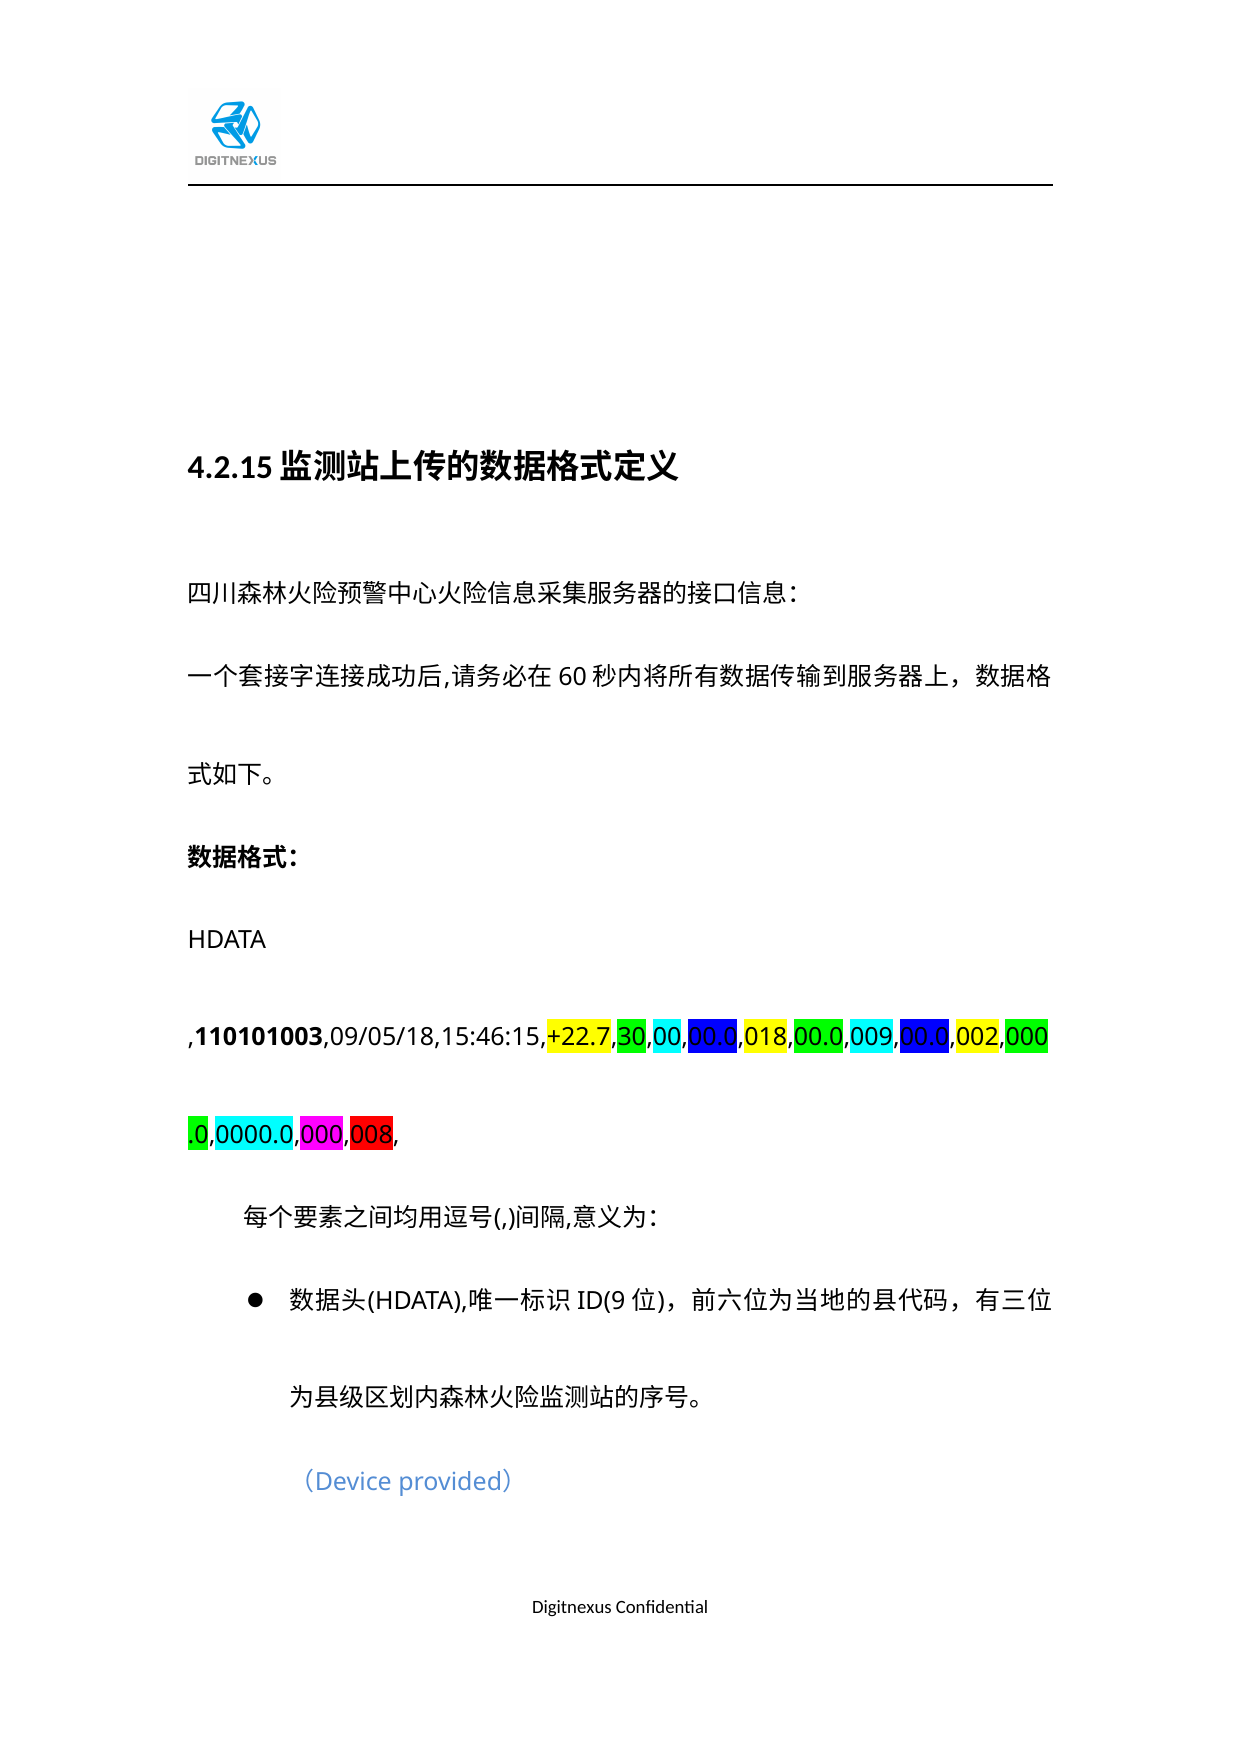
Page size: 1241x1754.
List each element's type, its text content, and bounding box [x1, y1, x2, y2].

list 数据头(HDATA),唯一标识ID(9位)，前六位为当地的县代码，有三位为县级区划内森林火险监测站的序号。 [246, 1266, 1053, 1428]
text 一个套接字连接成功后,请务必在60秒内将所有数据传输到服务器上，数据格式如下。 [187, 642, 1053, 805]
text 每个要素之间均用逗号(,)间隔,意义为： [187, 1183, 1053, 1248]
picture [187, 88, 282, 183]
text 数据格式： [187, 823, 1053, 888]
text （Device provided） [289, 1447, 1053, 1512]
text HDATA,110101003,,15:46:15,+22.7,30,00,00.0,018,00.0,009,00.0,002,000.0,0000.0,000,008, [187, 906, 1053, 1166]
subtitle 4.2.15监测站上传的数据格式定义 [187, 432, 1053, 497]
text 四川森林火险预警中心火险信息采集服务器的接口信息： [187, 559, 1053, 624]
